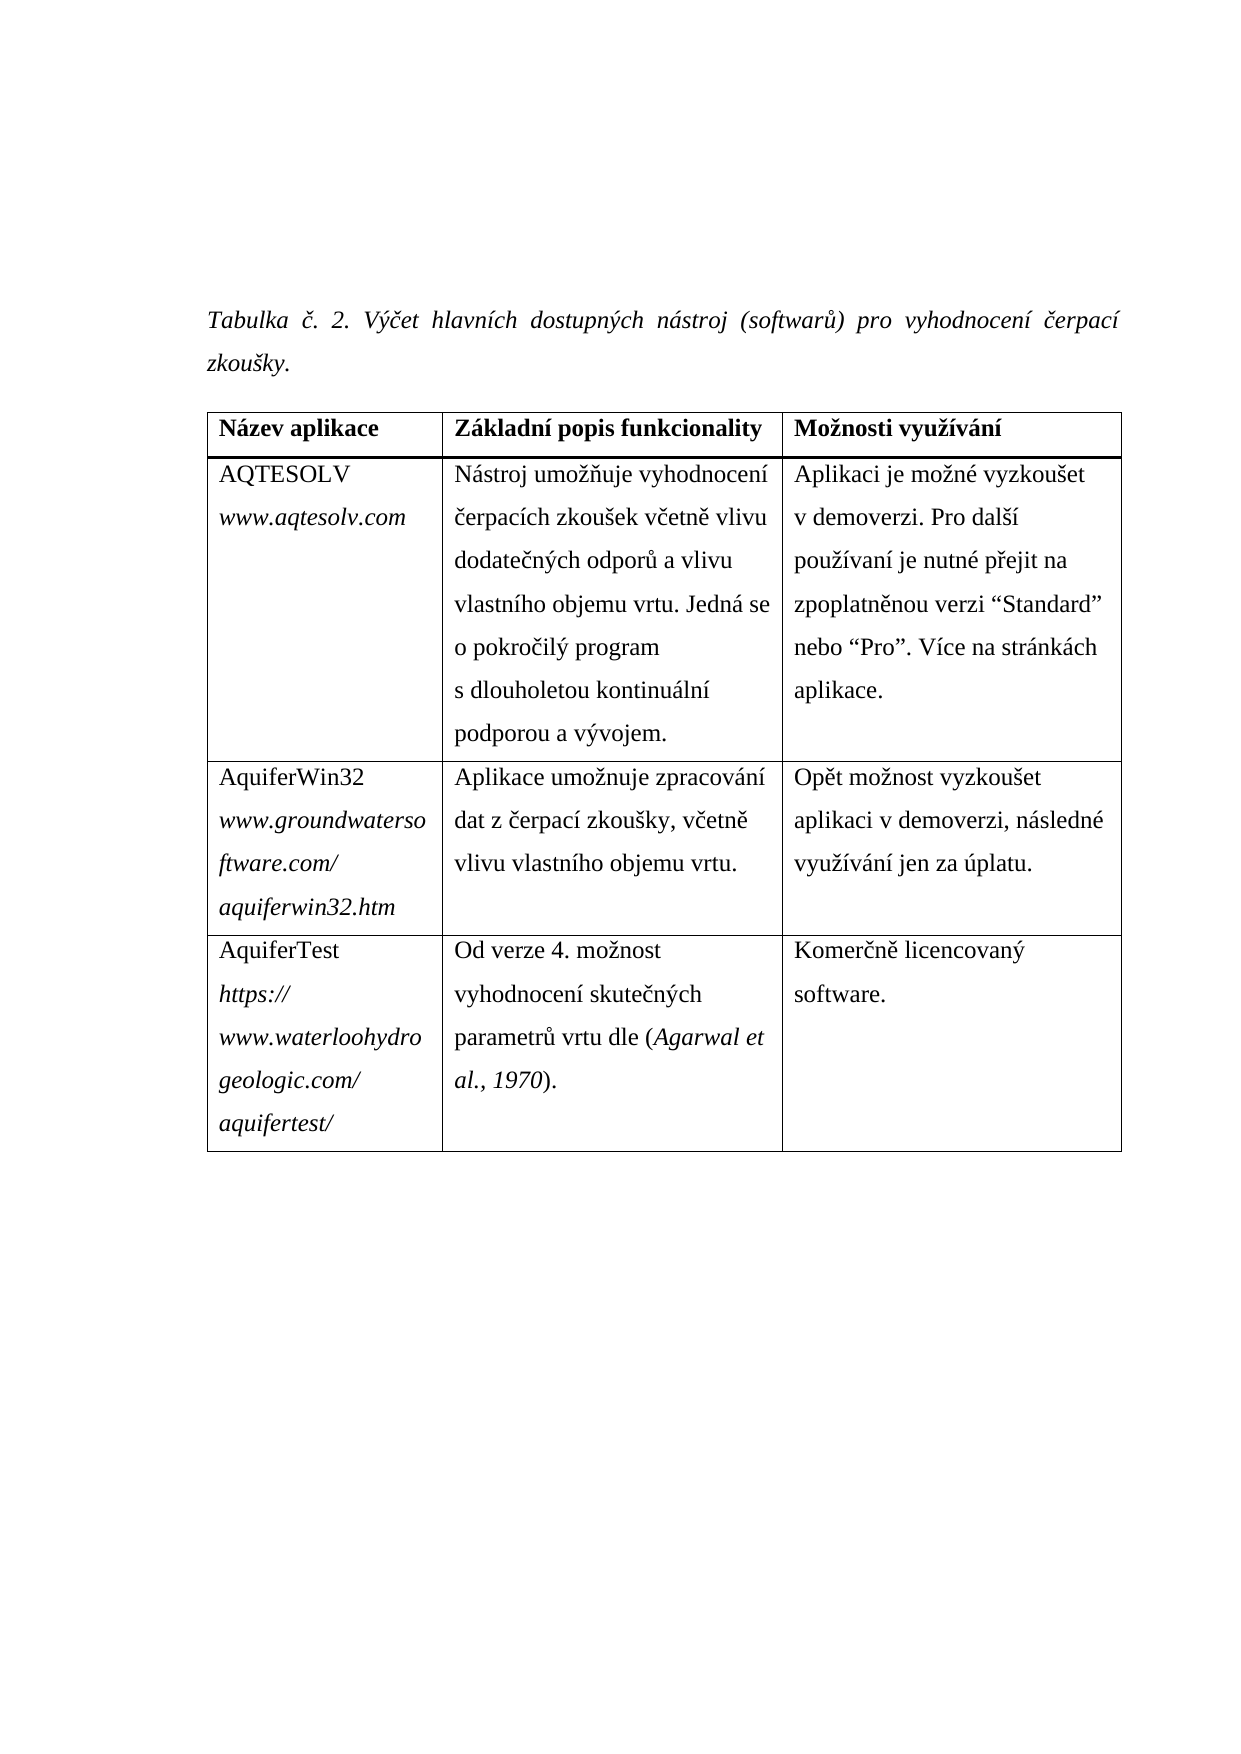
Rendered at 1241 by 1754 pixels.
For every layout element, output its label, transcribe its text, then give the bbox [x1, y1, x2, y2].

text Tabulka č. 2. Výčet hlavních dostupných nástroj (softwarů) pro vyhodnocení čerpací zkoušky. [207, 305, 1122, 377]
table_cell AquiferTest https://www.waterloohydrogeologic.com/aquifertest/ [208, 936, 442, 1151]
table_cell Nástroj umožňuje vyhodnocení čerpacích zkoušek včetně vlivu dodatečných odporů a vlivu vlastního objemu vrtu. Jedná se o pokročilý program s dlouholetou kontinuální podporou a vývojem. [443, 459, 782, 761]
table_header Název aplikace [208, 413, 442, 456]
table_header Možnosti využívání [783, 413, 1121, 456]
table_cell Komerčně licencovaný software. [783, 936, 1121, 1151]
table_cell Aplikace umožnuje zpracování dat z čerpací zkoušky, včetně vlivu vlastního objemu vrtu. [443, 762, 782, 934]
table_cell AquiferWin32 www.groundwatersoftware.com/aquiferwin32.htm [208, 762, 442, 934]
table_cell Od verze 4. možnost vyhodnocení skutečných parametrů vrtu dle (Agarwal et al., 1970). [443, 936, 782, 1151]
table_cell AQTESOLV www.aqtesolv.com [208, 459, 442, 761]
table_cell Opět možnost vyzkoušet aplikaci v demoverzi, následné využívání jen za úplatu. [783, 762, 1121, 934]
table_header Základní popis funkcionality [443, 413, 782, 456]
table_cell Aplikaci je možné vyzkoušet v demoverzi. Pro další používaní je nutné přejit na zpoplatněnou verzi “Standard” nebo “Pro”. Více na stránkách aplikace. [783, 459, 1121, 761]
